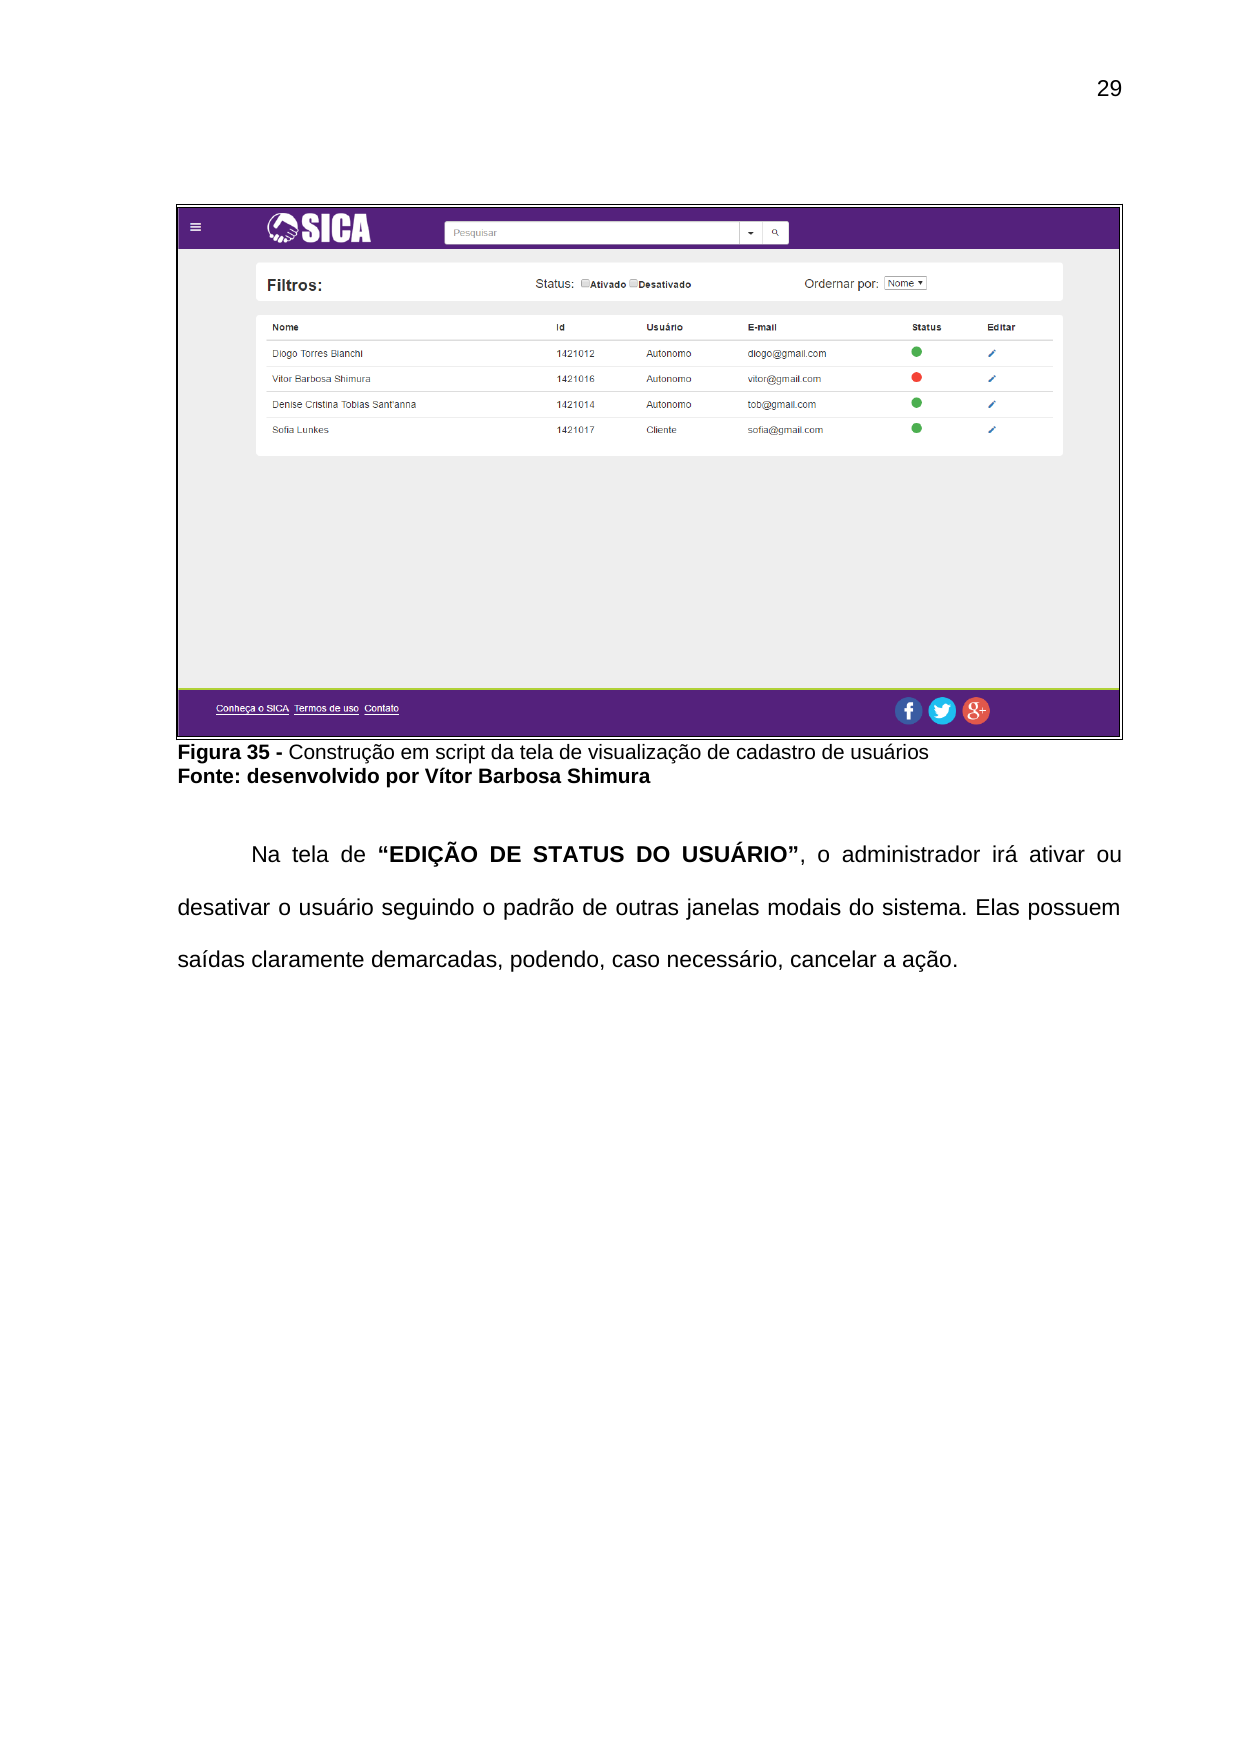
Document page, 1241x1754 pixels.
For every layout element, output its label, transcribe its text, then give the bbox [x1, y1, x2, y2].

picture [178, 208, 1119, 736]
text Fonte: desenvolvido por Vítor Barbosa Shimura [177, 764, 1122, 788]
text Na tela de “EDIÇÃO DE STATUS DO USUÁRIO”, o administrador irá ativar ou desativar o usuário seguindo o padrão de outras janelas modais do sistema. Elas possuem saídas claramente demarcadas, podendo, caso necessário, cancelar a ação. [177, 841, 1122, 972]
